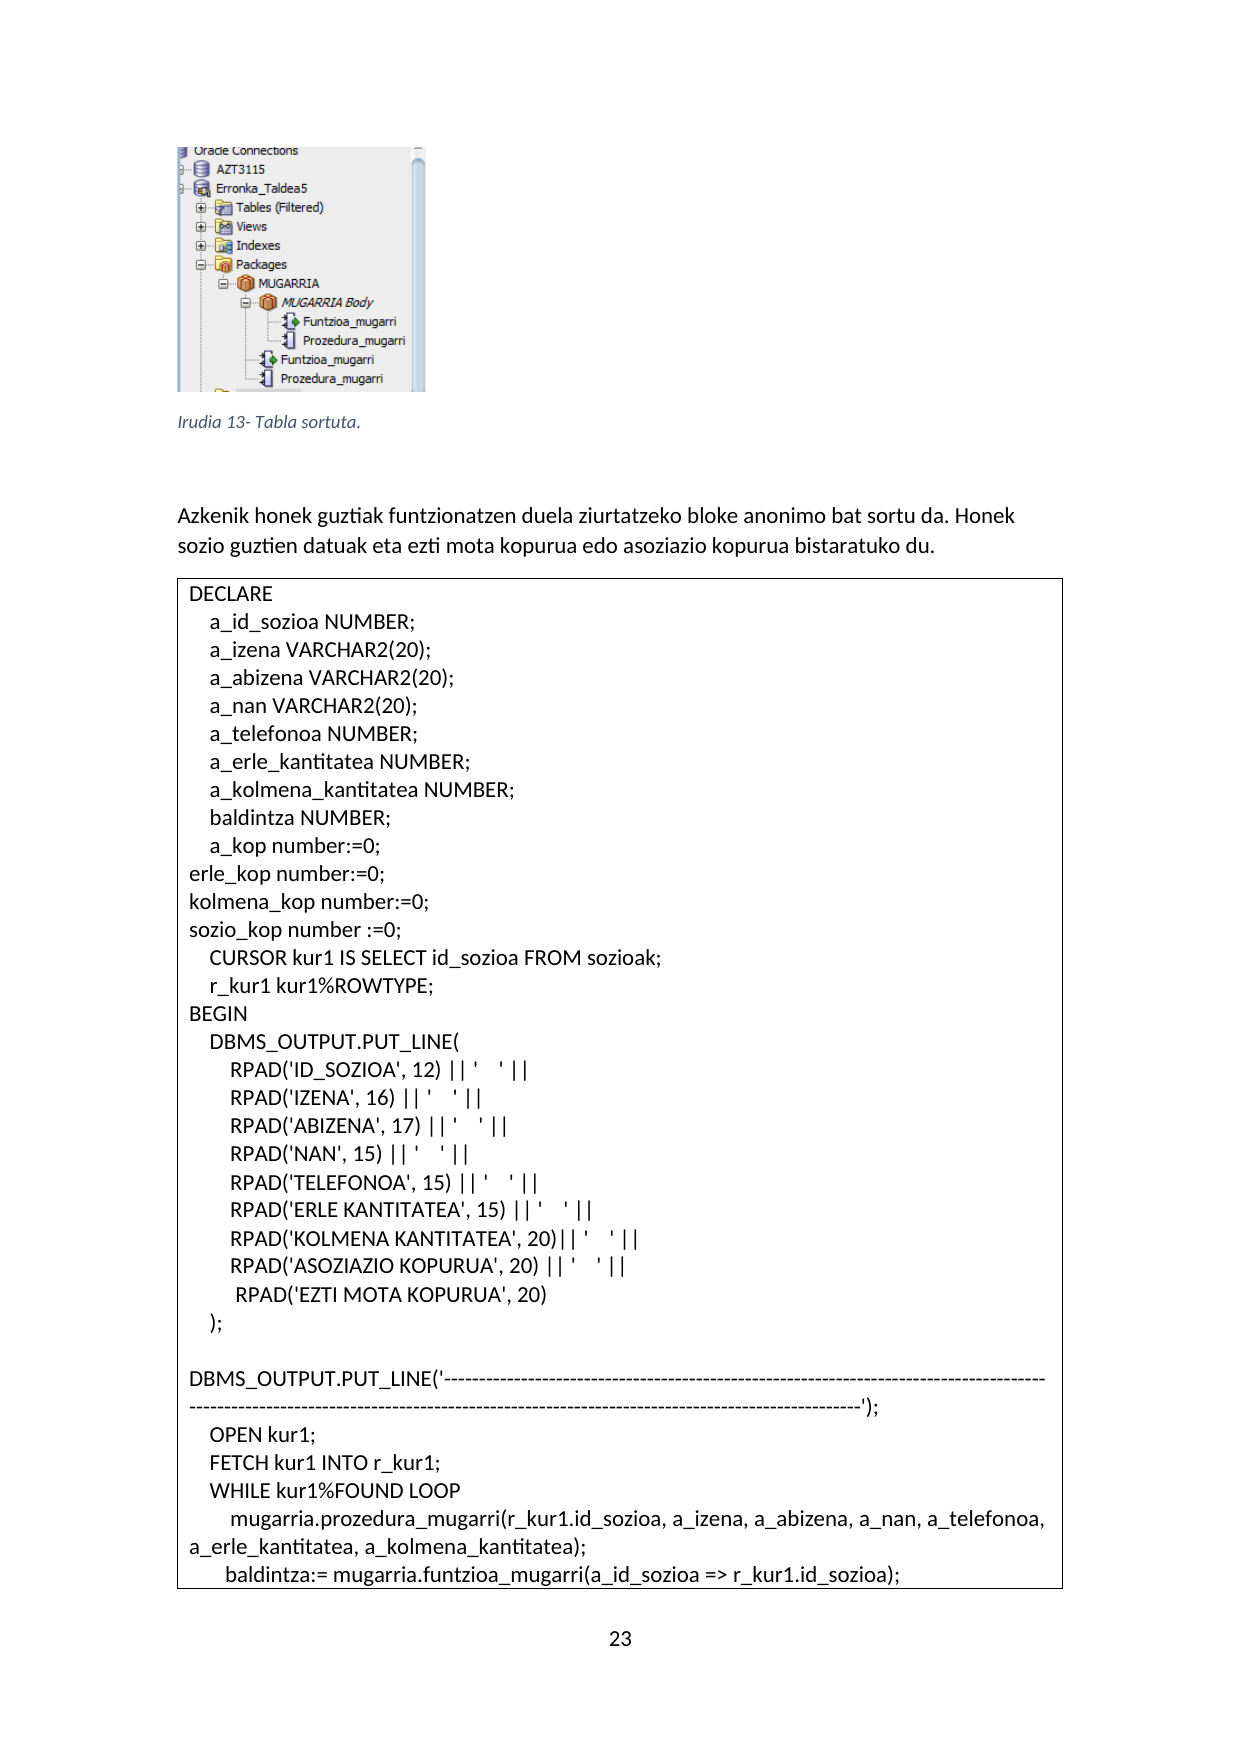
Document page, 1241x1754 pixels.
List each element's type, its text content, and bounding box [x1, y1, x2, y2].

picture [177, 147, 426, 392]
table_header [178, 579, 1062, 1588]
text Azkenik honek guztiak funtzionatzen duela ziurtatzeko bloke anonimo bat sortu da. Honek sozio guztien datuak eta ezti mota kopurua edo asoziazio kopurua bistaratuko du. [177, 501, 1063, 559]
text Irudia 13- Tabla sortuta. [177, 410, 1063, 433]
